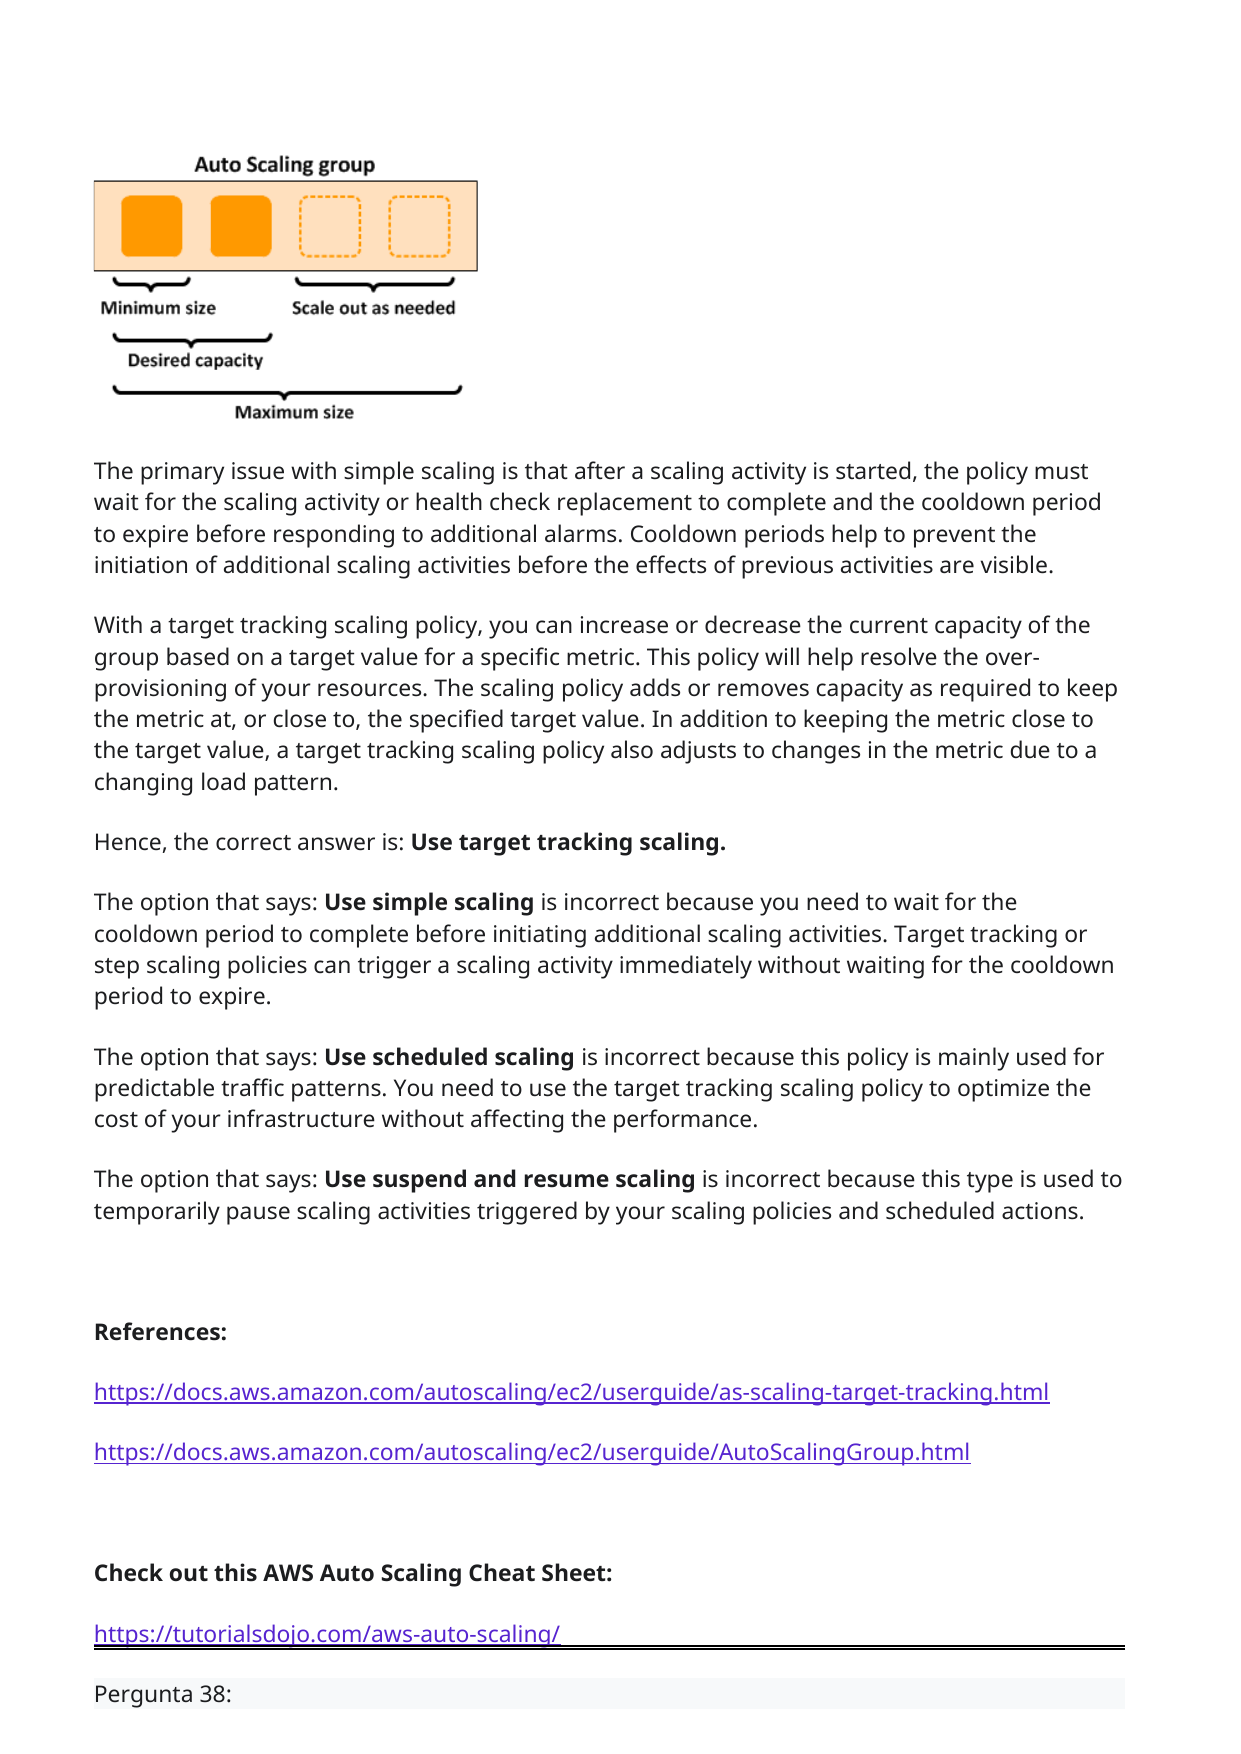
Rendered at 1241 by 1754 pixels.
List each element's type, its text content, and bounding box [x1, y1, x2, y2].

text Pergunta 38: [94, 1678, 1125, 1709]
text The option that says: Use suspend and resume scaling is incorrect because this type is used to temporarily pause scaling activities triggered by your scaling policies and scheduled actions. [94, 1163, 1125, 1226]
text With a target tracking scaling policy, you can increase or decrease the current capacity of the group based on a target value for a specific metric. This policy will help resolve the over-provisioning of your resources. The scaling policy adds or removes capacity as required to keep the metric at, or close to, the specified target value. In addition to keeping the metric close to the target value, a target tracking scaling policy also adjusts to changes in the metric due to a changing load pattern. [94, 609, 1125, 797]
text https://docs.aws.amazon.com/autoscaling/ec2/userguide/AutoScalingGroup.html [94, 1436, 1125, 1467]
text https://tutorialsdojo.com/aws-auto-scaling/ [94, 1617, 1125, 1645]
text https://docs.aws.amazon.com/autoscaling/ec2/userguide/as-scaling-target-tracking.html [94, 1376, 1125, 1407]
text The option that says: Use scheduled scaling is incorrect because this policy is mainly used for predictable traffic patterns. You need to use the target tracking scaling policy to optimize the cost of your infrastructure without affecting the performance. [94, 1040, 1125, 1134]
text The option that says: Use simple scaling is incorrect because you need to wait for the cooldown period to complete before initiating additional scaling activities. Target tracking or step scaling policies can trigger a scaling activity immediately without waiting for the cooldown period to expire. [94, 886, 1125, 1011]
text The primary issue with simple scaling is that after a scaling activity is started, the policy must wait for the scaling activity or health check replacement to complete and the cooldown period to expire before responding to additional alarms. Cooldown periods help to prevent the initiation of additional scaling activities before the effects of previous activities are visible. [94, 455, 1125, 580]
text References: [94, 1315, 1125, 1347]
picture [93, 147, 478, 426]
text Check out this AWS Auto Scaling Cheat Sheet: [94, 1557, 1125, 1588]
text Hence, the correct answer is: Use target tracking scaling. [94, 826, 1125, 857]
